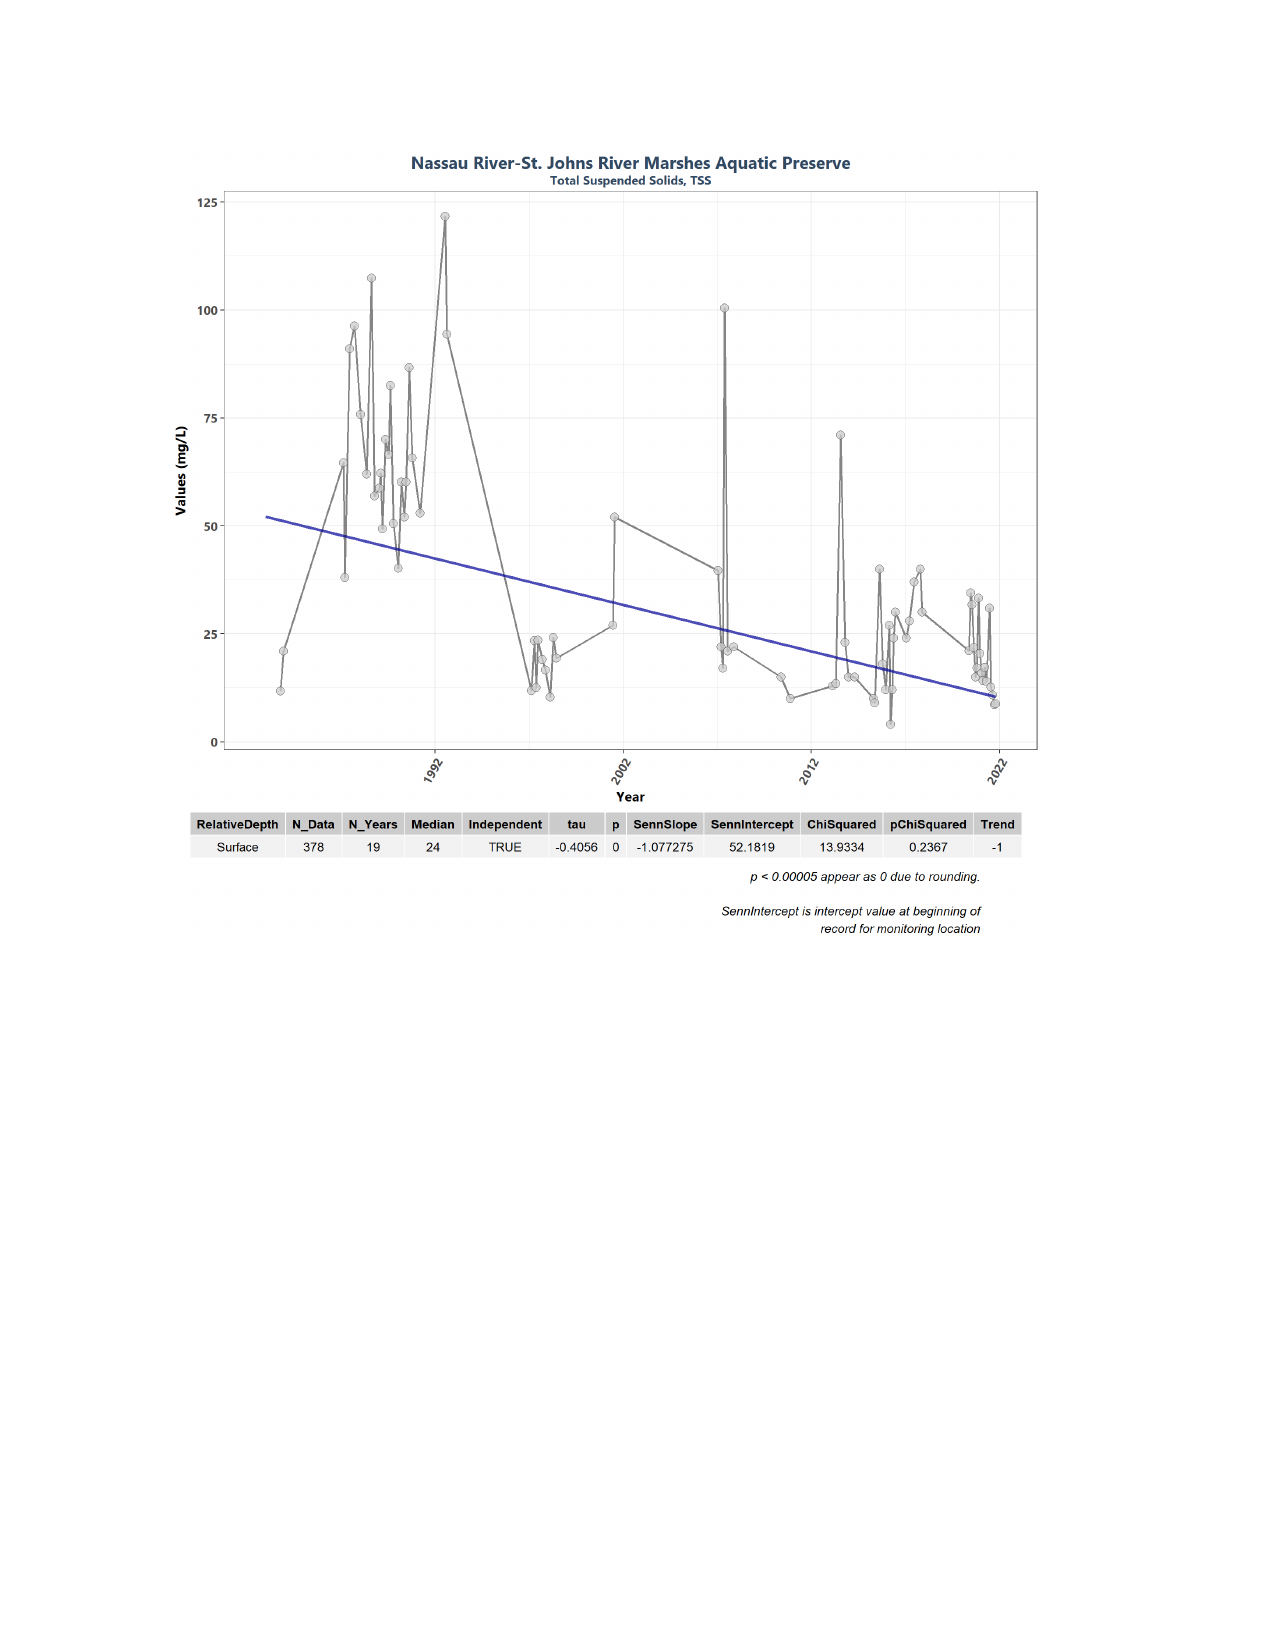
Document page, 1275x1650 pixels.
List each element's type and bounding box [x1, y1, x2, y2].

picture [168, 150, 1044, 938]
